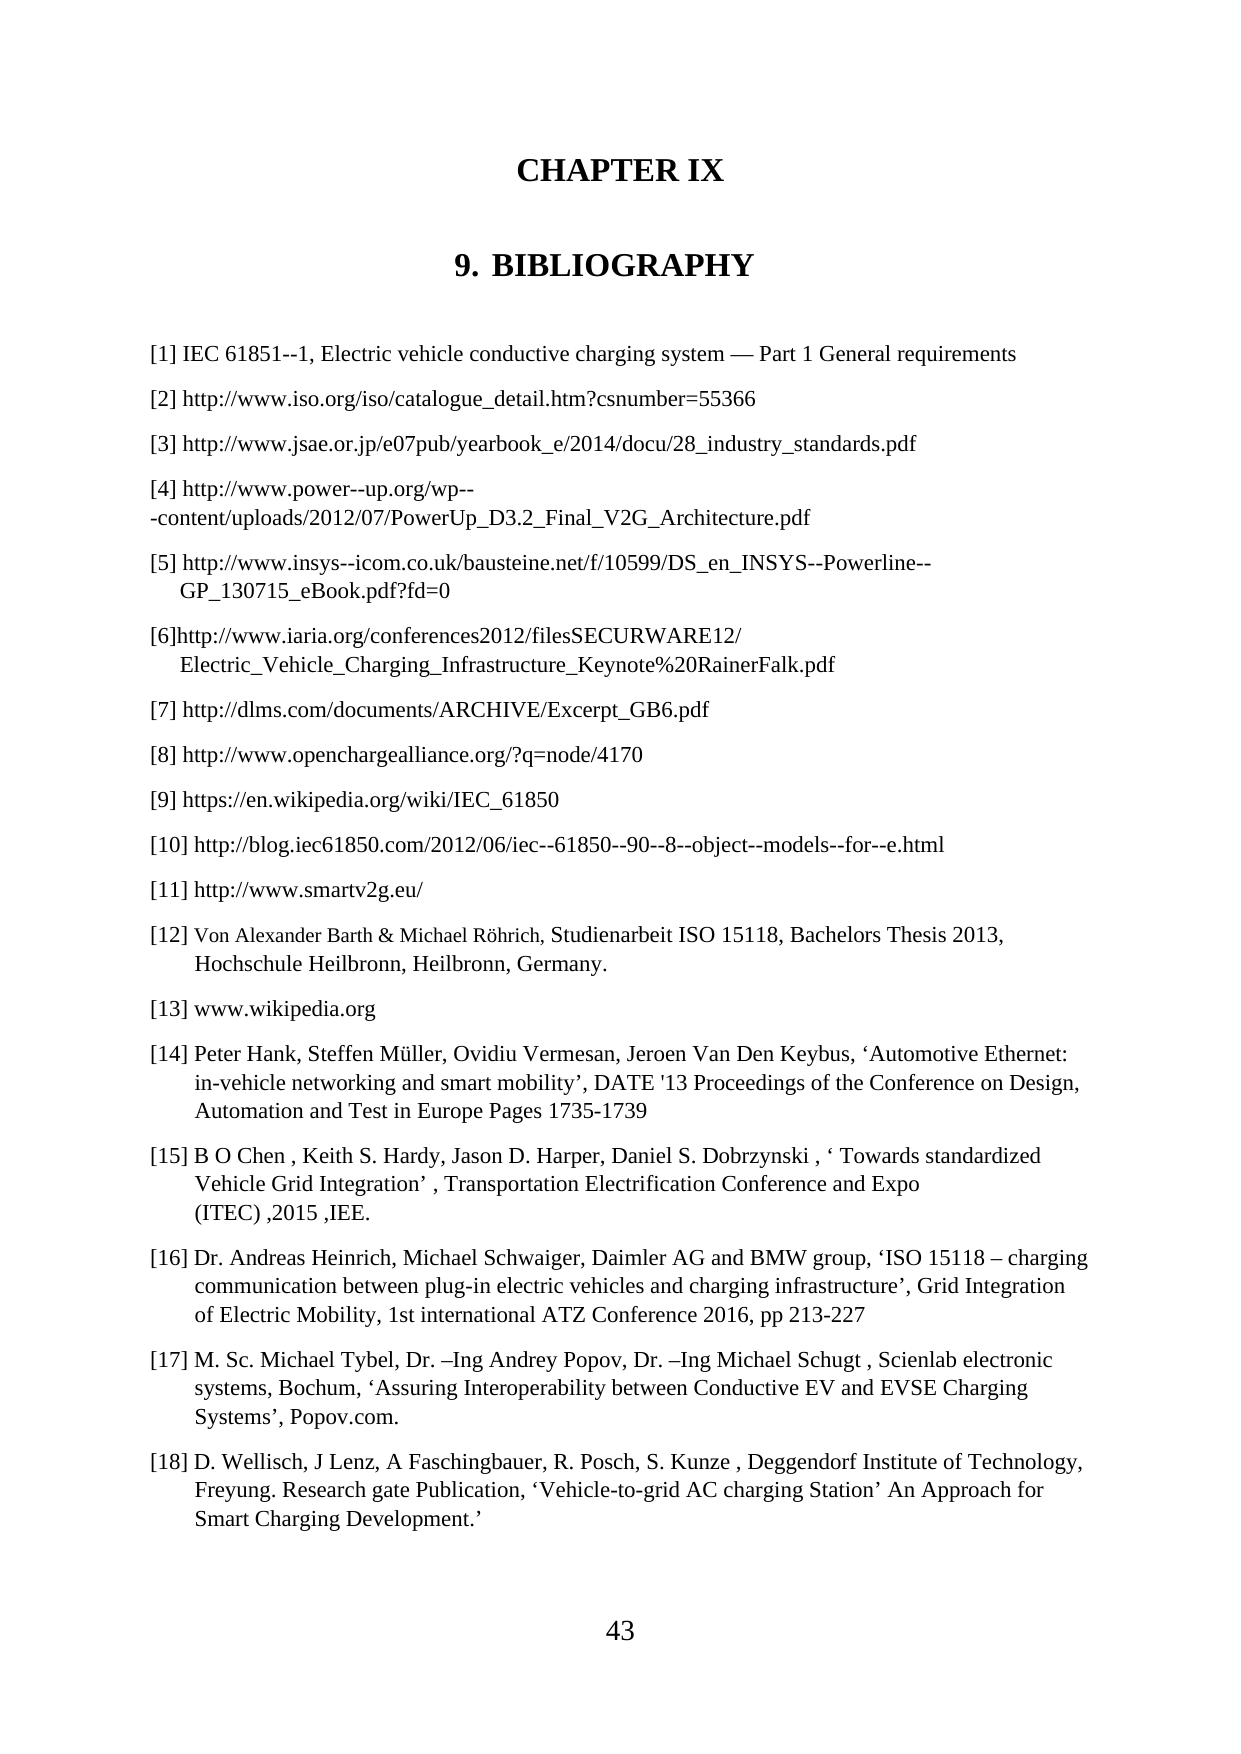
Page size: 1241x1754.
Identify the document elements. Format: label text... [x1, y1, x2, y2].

text [10] http://blog.iec61850.com/2012/06/iec-­‐61850-­‐90-­‐8-­‐object-­‐models-­‐for-­‐e.html [150, 831, 1090, 858]
text [5] http://www.insys-­‐icom.co.uk/bausteine.net/f/10599/DS_en_INSYS-­‐Powerline-­GP_130715_eBook.pdf?fd=0 [150, 549, 1090, 604]
text [11] http://www.smartv2g.eu/ [150, 876, 1090, 903]
text CHAPTER IX [150, 150, 1090, 188]
text [12] Von Alexander Barth & Michael Röhrich, Studienarbeit ISO 15118, Bachelors Thesis 2013, Hochschule Heilbronn, Heilbronn, Germany. [150, 921, 1090, 976]
text [8] http://www.openchargealliance.org/?q=node/4170 [150, 741, 1090, 767]
text [15] B O Chen , Keith S. Hardy, Jason D. Harper, Daniel S. Dobrzynski , ‘ Towards standardized Vehicle Grid Integration’ , Transportation Electrification Conference and Expo (ITEC) ,2015 ,IEE. [150, 1142, 1090, 1225]
text [13] www.wikipedia.org [150, 995, 1090, 1021]
text [9] https://en.wikipedia.org/wiki/IEC_61850 [150, 786, 1090, 812]
text [2] http://www.iso.org/iso/catalogue_detail.htm?csnumber=55366 [150, 385, 1090, 411]
text [7] http://dlms.com/documents/ARCHIVE/Excerpt_GB6.pdf [150, 696, 1090, 722]
text [4] http://www.power-­‐up.org/wp-­‐content/uploads/2012/07/PowerUp_D3.2_Final_V2G_Architecture.pdf [150, 475, 1090, 530]
text [17] M. Sc. Michael Tybel, Dr. –Ing Andrey Popov, Dr. –Ing Michael Schugt , Scienlab electronic systems, Bochum, ‘Assuring Interoperability between Conductive EV and EVSE Charging Systems’, Popov.com. [150, 1346, 1090, 1429]
text [6]http://www.iaria.org/conferences2012/filesSECURWARE12/Electric_Vehicle_Charging_Infrastructure_Keynote%20RainerFalk.pdf [150, 622, 1090, 677]
text [16] Dr. Andreas Heinrich, Michael Schwaiger, Daimler AG and BMW group, ‘ISO 15118 – charging communication between plug-in electric vehicles and charging infrastructure’, Grid Integration of Electric Mobility, 1st international ATZ Conference 2016, pp 213-227 [150, 1244, 1090, 1327]
list BIBLIOGRAPHY [187, 245, 1021, 283]
text [3] http://www.jsae.or.jp/e07pub/yearbook_e/2014/docu/28_industry_standards.pdf [150, 430, 1090, 457]
text [18] D. Wellisch, J Lenz, A Faschingbauer, R. Posch, S. Kunze , Deggendorf Institute of Technology, Freyung. Research gate Publication, ‘Vehicle-to-grid AC charging Station’ An Approach for Smart Charging Development.’ [150, 1448, 1090, 1531]
text [14] Peter Hank, Steffen Müller, Ovidiu Vermesan, Jeroen Van Den Keybus, ‘Automotive Ethernet: in-vehicle networking and smart mobility’, DATE '13 Proceedings of the Conference on Design, Automation and Test in Europe Pages 1735-1739 [150, 1040, 1090, 1123]
text [1] IEC 61851-­‐1, Electric vehicle conductive charging system ― Part 1 General requirements [150, 340, 1090, 366]
